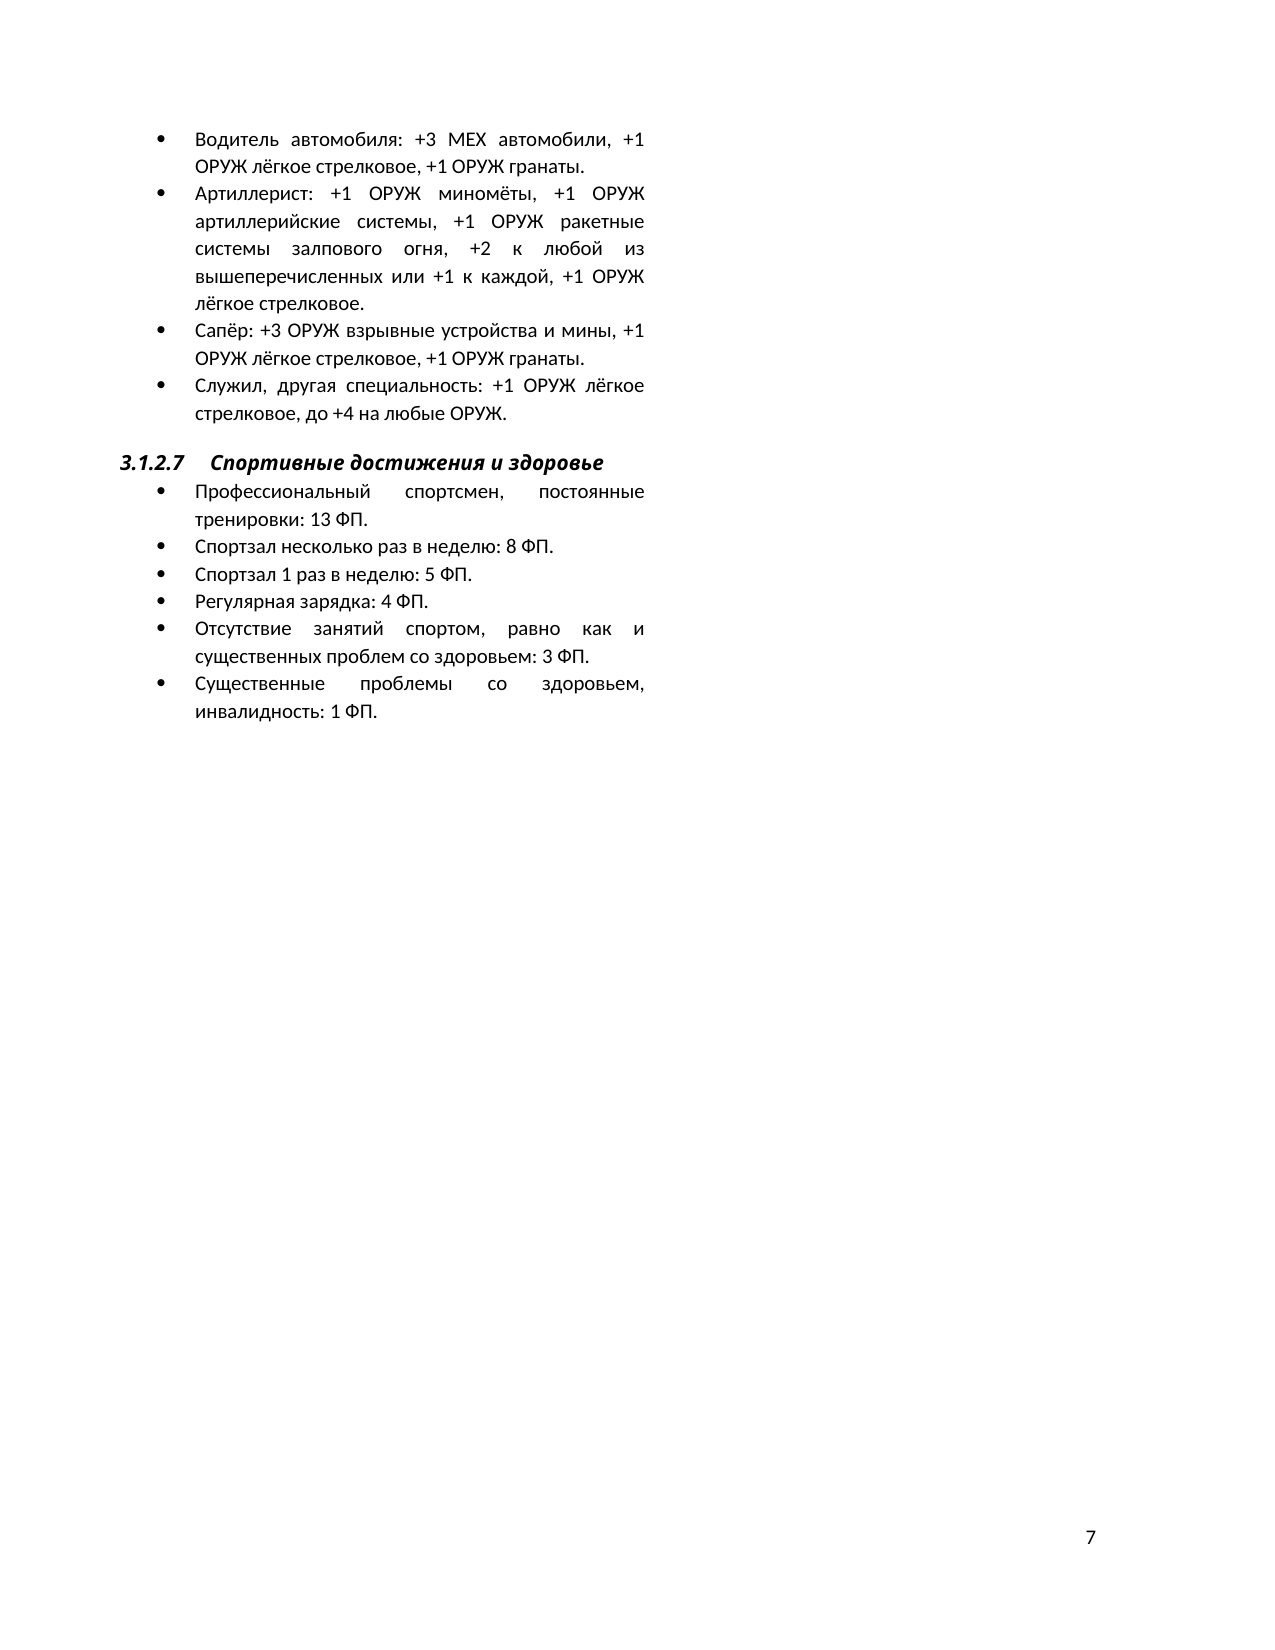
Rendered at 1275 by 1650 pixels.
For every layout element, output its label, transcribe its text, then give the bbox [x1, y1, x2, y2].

list Отсутствие занятий спортом, равно как и существенных проблем со здоровьем: 3 ФП. [157, 616, 645, 668]
list Артиллерист: +1 ОРУЖ миномёты, +1 ОРУЖ артиллерийские системы, +1 ОРУЖ ракетные системы залпового огня, +2 к любой из вышеперечисленных или +1 к каждой, +1 ОРУЖ лёгкое стрелковое. [157, 181, 645, 316]
list Сапёр: +3 ОРУЖ взрывные устройства и мины, +1 ОРУЖ лёгкое стрелковое, +1 ОРУЖ гранаты. [157, 318, 645, 370]
list Существенные проблемы со здоровьем, инвалидность: 1 ФП. [157, 670, 645, 723]
subtitle Спортивные достижения и здоровье [120, 448, 645, 476]
list Регулярная зарядка: 4 ФП. [157, 588, 645, 614]
list Профессиональный спортсмен, постоянные тренировки: 13 ФП. [157, 479, 645, 531]
list Водитель автомобиля: +3 МЕХ автомобили, +1 ОРУЖ лёгкое стрелковое, +1 ОРУЖ гранаты. [157, 126, 645, 179]
list Спортзал несколько раз в неделю: 8 ФП. [157, 533, 645, 559]
list Служил, другая специальность: +1 ОРУЖ лёгкое стрелковое, до +4 на любые ОРУЖ. [157, 372, 645, 425]
list Спортзал 1 раз в неделю: 5 ФП. [157, 561, 645, 586]
